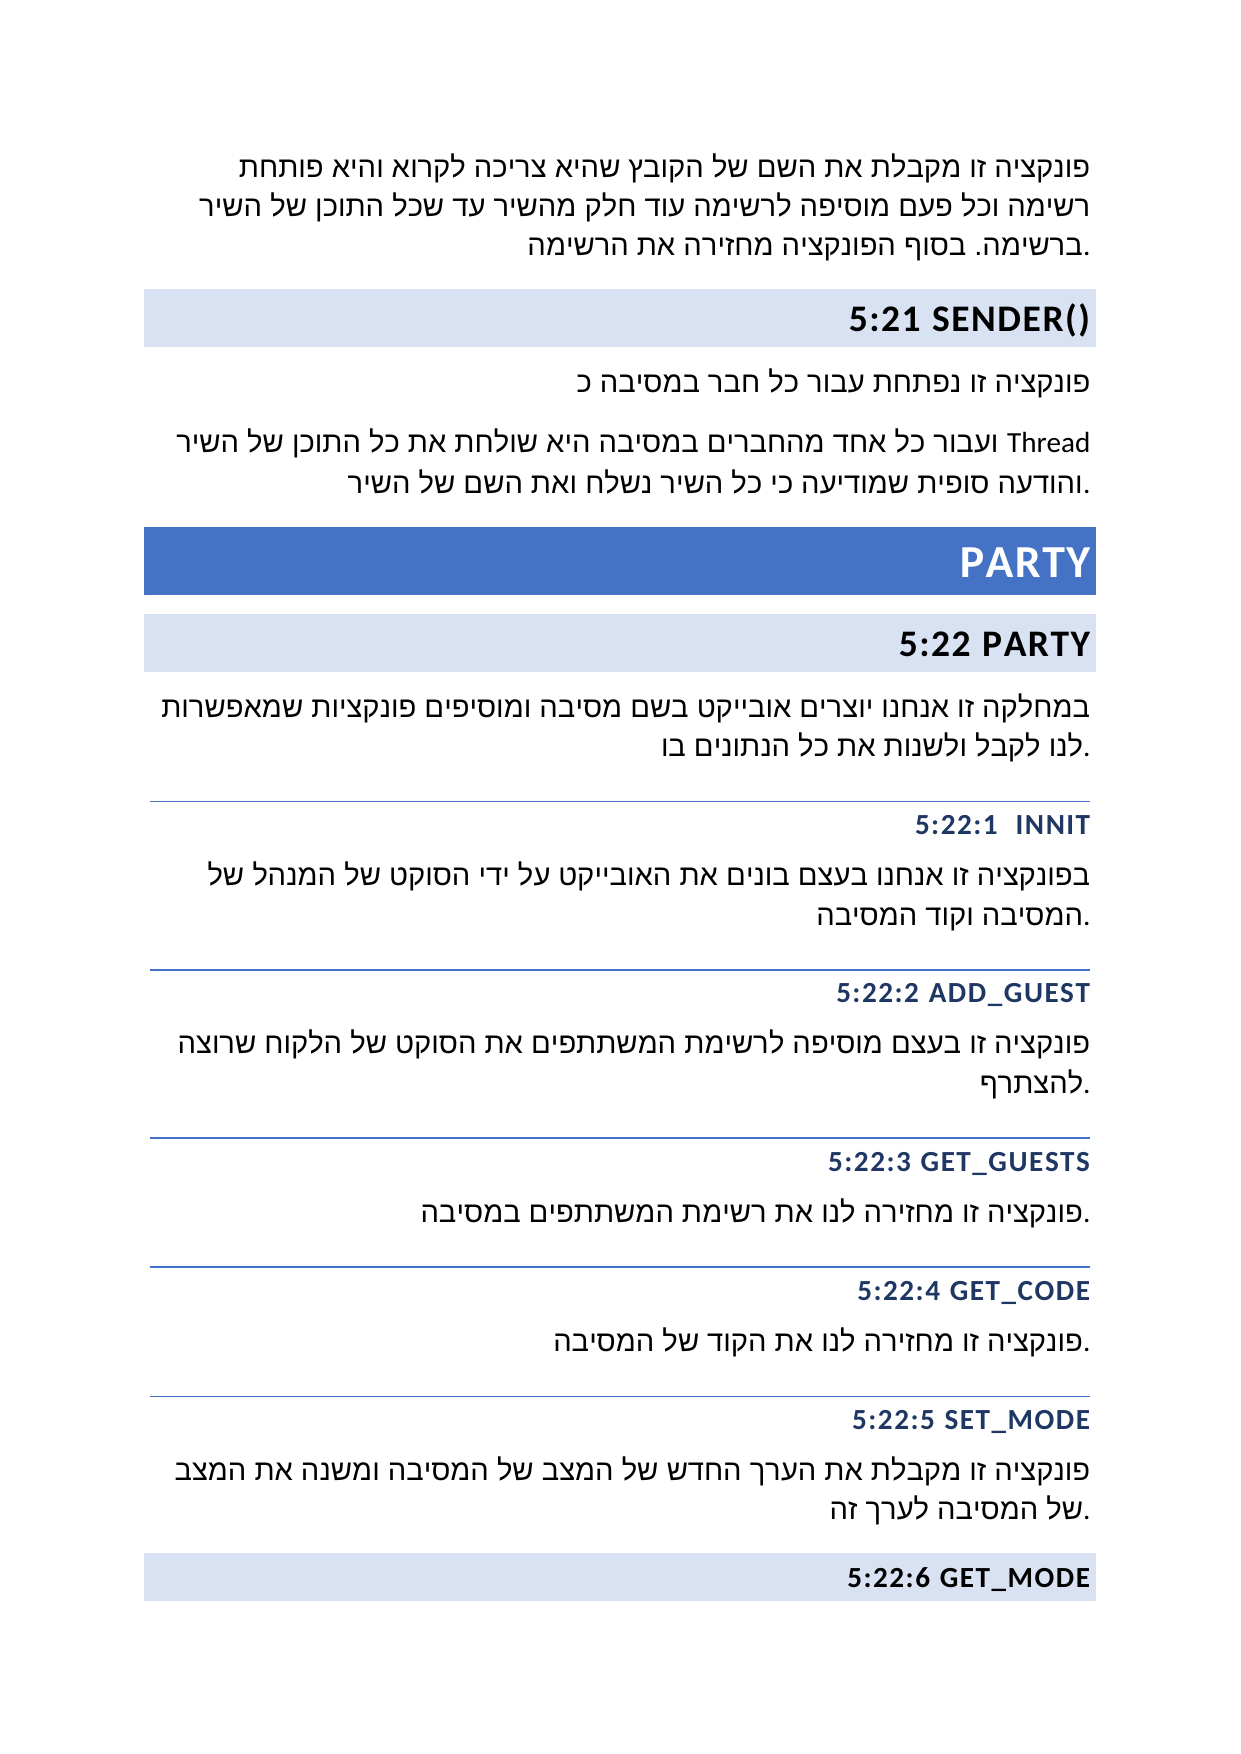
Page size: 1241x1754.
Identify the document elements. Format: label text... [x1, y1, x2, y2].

text פונקציה זו נפתחת עבור כל חבר במסיבה כ [150, 365, 1090, 398]
text במחלקה זו אנחנו יוצרים אובייקט בשם מסיבה ומוסיפים פונקציות שמאפשרות לנו לקבל ולשנות את כל הנתונים בו. [150, 690, 1090, 764]
text פונקציה זו מחזירה לנו את הקוד של המסיבה. [150, 1323, 1090, 1359]
subtitle 5:21 sender() [150, 295, 1090, 341]
text פונקציה זו מקבלת את הערך החדש של המצב של המסיבה ומשנה את המצב של המסיבה לערך זה. [150, 1453, 1090, 1527]
subtitle 5:22:1 innit [150, 802, 1090, 842]
subtitle 5:22:2 add_guest [150, 971, 1090, 1010]
subtitle Party [150, 533, 1090, 589]
text ועבור כל אחד מהחברים במסיבה היא שולחת את כל התוכן של השיר Thread והודעה סופית שמודיעה כי כל השיר נשלח ואת השם של השיר. [150, 424, 1090, 501]
text פונקציה זו מקבלת את השם של הקובץ שהיא צריכה לקרוא והיא פותחת רשימה וכל פעם מוסיפה לרשימה עוד חלק מהשיר עד שכל התוכן של השיר ברשימה. בסוף הפונקציה מחזירה את הרשימה. [150, 150, 1090, 263]
text פונקציה זו מחזירה לנו את רשימת המשתתפים במסיבה. [150, 1194, 1090, 1230]
subtitle 5:22 Party [150, 620, 1090, 666]
text בפונקציה זו אנחנו בעצם בונים את האובייקט על ידי הסוקט של המנהל של המסיבה וקוד המסיבה. [150, 858, 1090, 932]
subtitle 5:22:3 get_guests [150, 1139, 1090, 1178]
subtitle 5:22:5 set_mode [150, 1397, 1090, 1437]
subtitle 5:22:6 get_mode [150, 1560, 1090, 1595]
text פונקציה זו בעצם מוסיפה לרשימת המשתתפים את הסוקט של הלקוח שרוצה להצתרף. [150, 1026, 1090, 1100]
subtitle 5:22:4 get_code [150, 1268, 1090, 1308]
